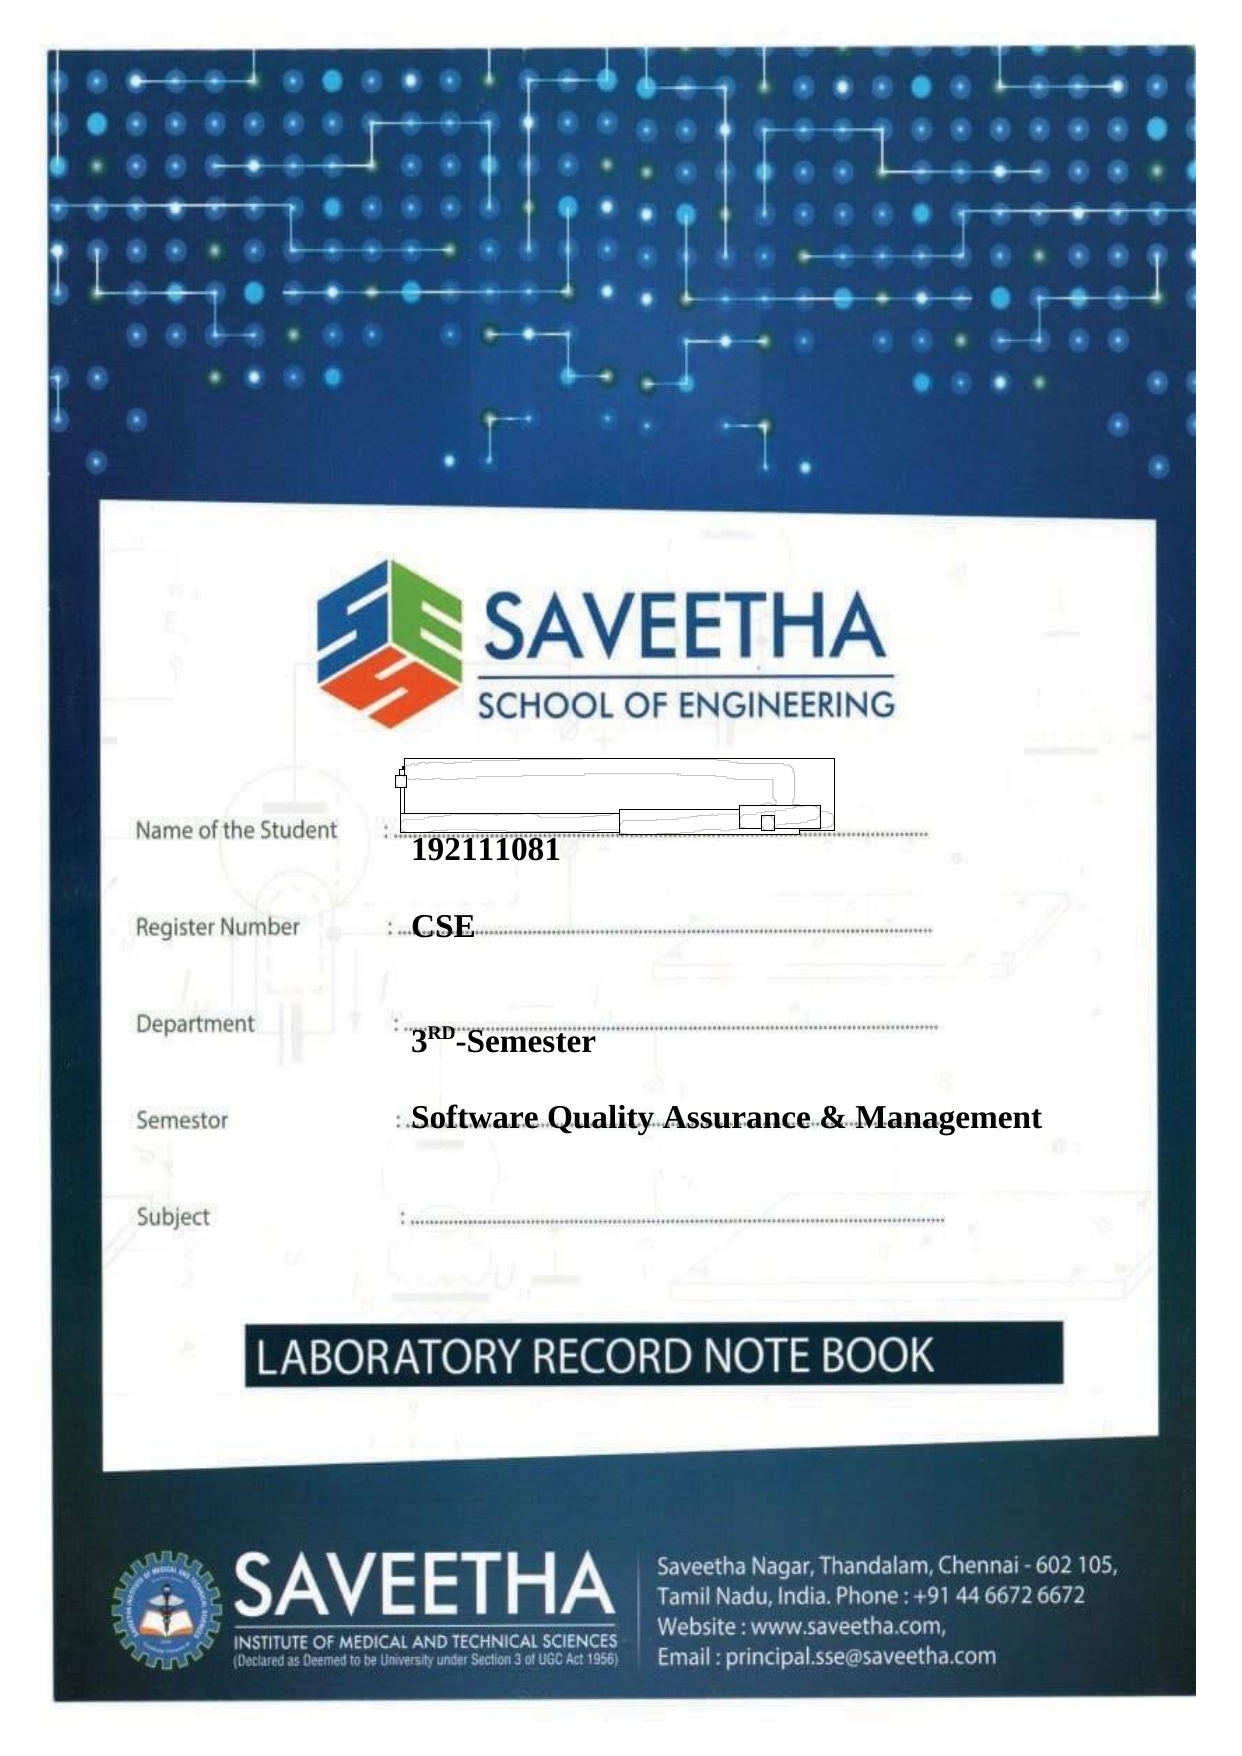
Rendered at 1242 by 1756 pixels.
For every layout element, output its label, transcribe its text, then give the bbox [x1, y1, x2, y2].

picture [39, 20, 1196, 1722]
subtitle 192111081 [411, 824, 1067, 868]
text Software Quality Assurance & Management [411, 1098, 1067, 1136]
text CSE [411, 906, 1067, 944]
subtitle 3RD-Semester [411, 1021, 1067, 1059]
